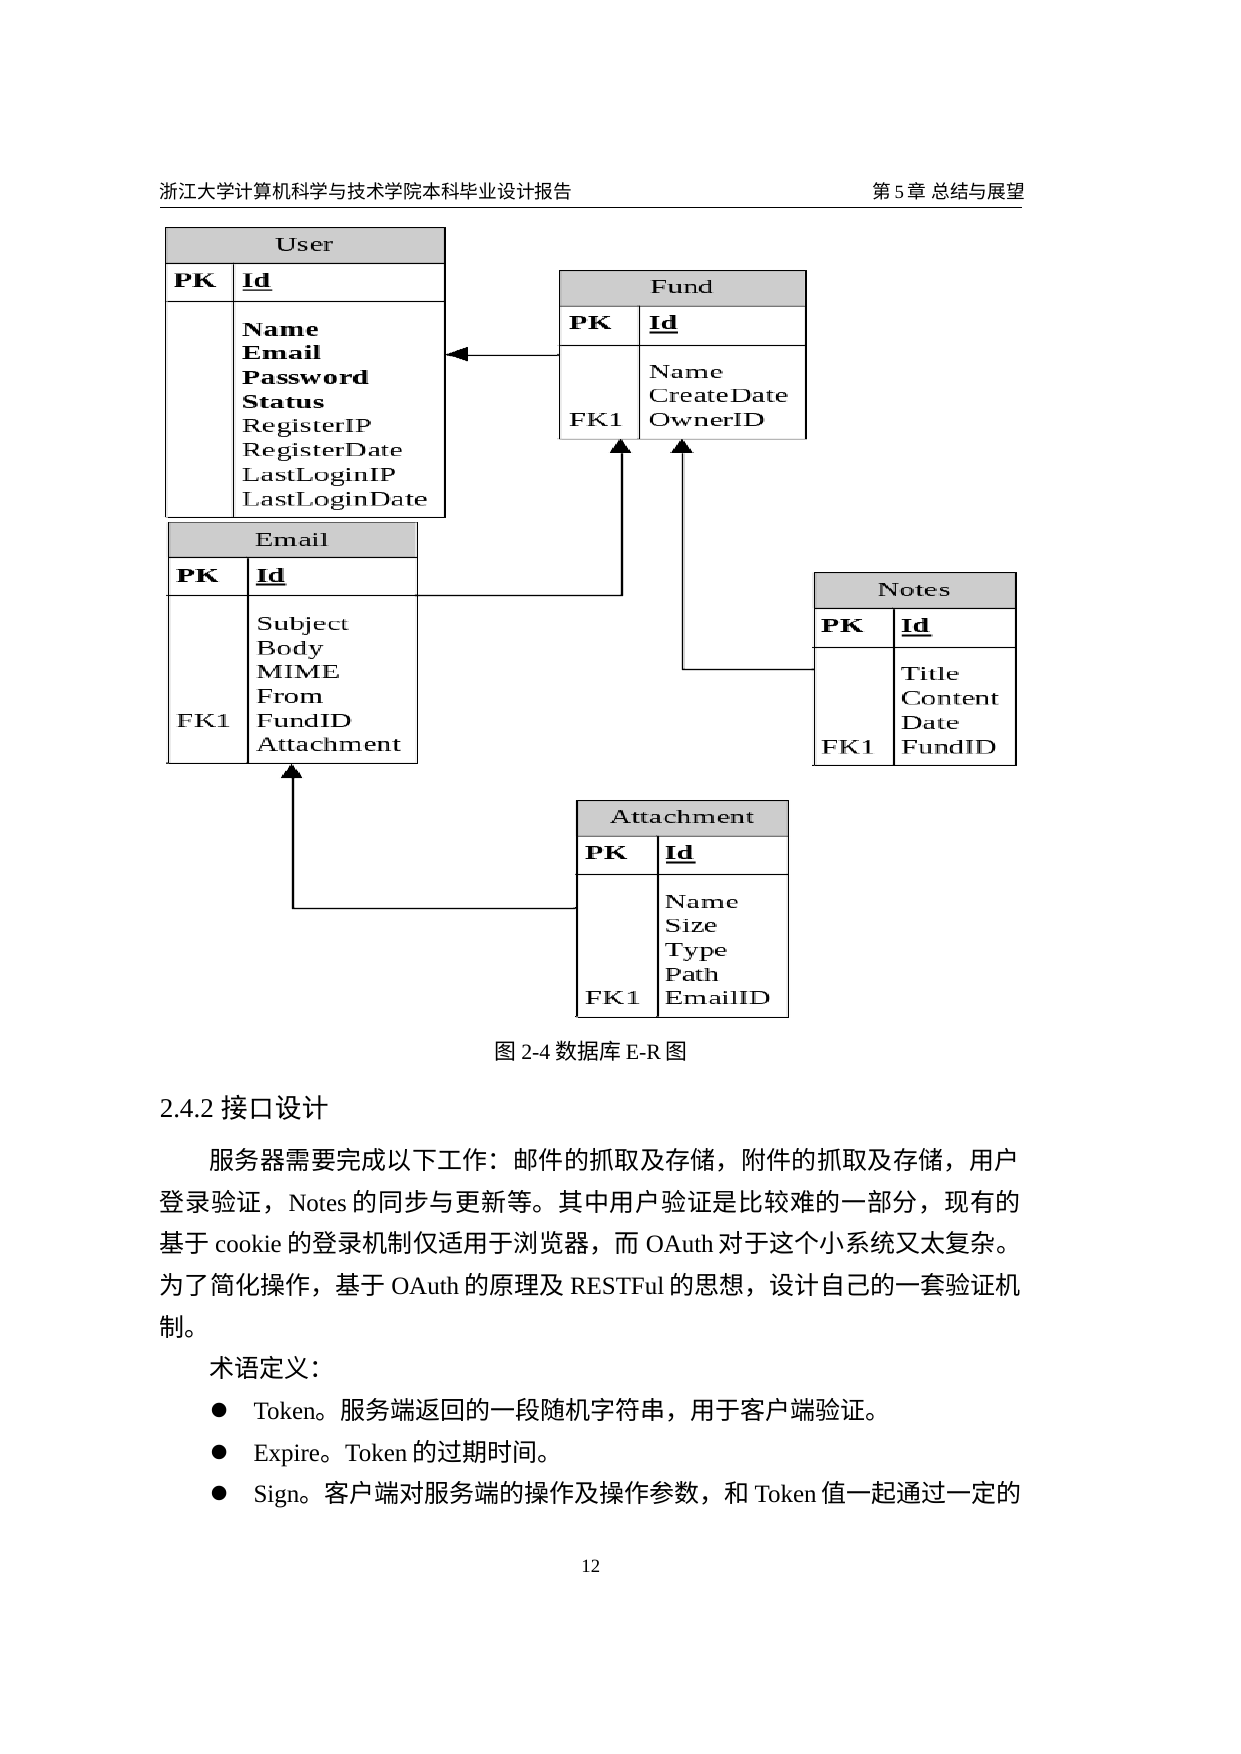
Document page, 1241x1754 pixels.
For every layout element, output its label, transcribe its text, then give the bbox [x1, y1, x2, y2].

list Expire。Token的过期时间。 [209, 1428, 1022, 1469]
list Token。服务端返回的一段随机字符串，用于客户端验证。 [209, 1386, 1022, 1428]
text 服务器需要完成以下工作：邮件的抓取及存储，附件的抓取及存储，用户登录验证，Notes的同步与更新等。其中用户验证是比较难的一部分，现有的基于cookie的登录机制仅适用于浏览器，而OAuth对于这个小系统又太复杂。为了简化操作，基于OAuth的原理及RESTFul的思想，设计自己的一套验证机制。 [159, 1136, 1022, 1344]
text 接口设计 [159, 1091, 1022, 1124]
text 术语定义： [159, 1344, 1022, 1386]
list Sign。客户端对服务端的操作及操作参数，和Token值一起通过一定的运算得到的一个HASH值，作为服务端的权限验证。 [209, 1469, 1022, 1511]
